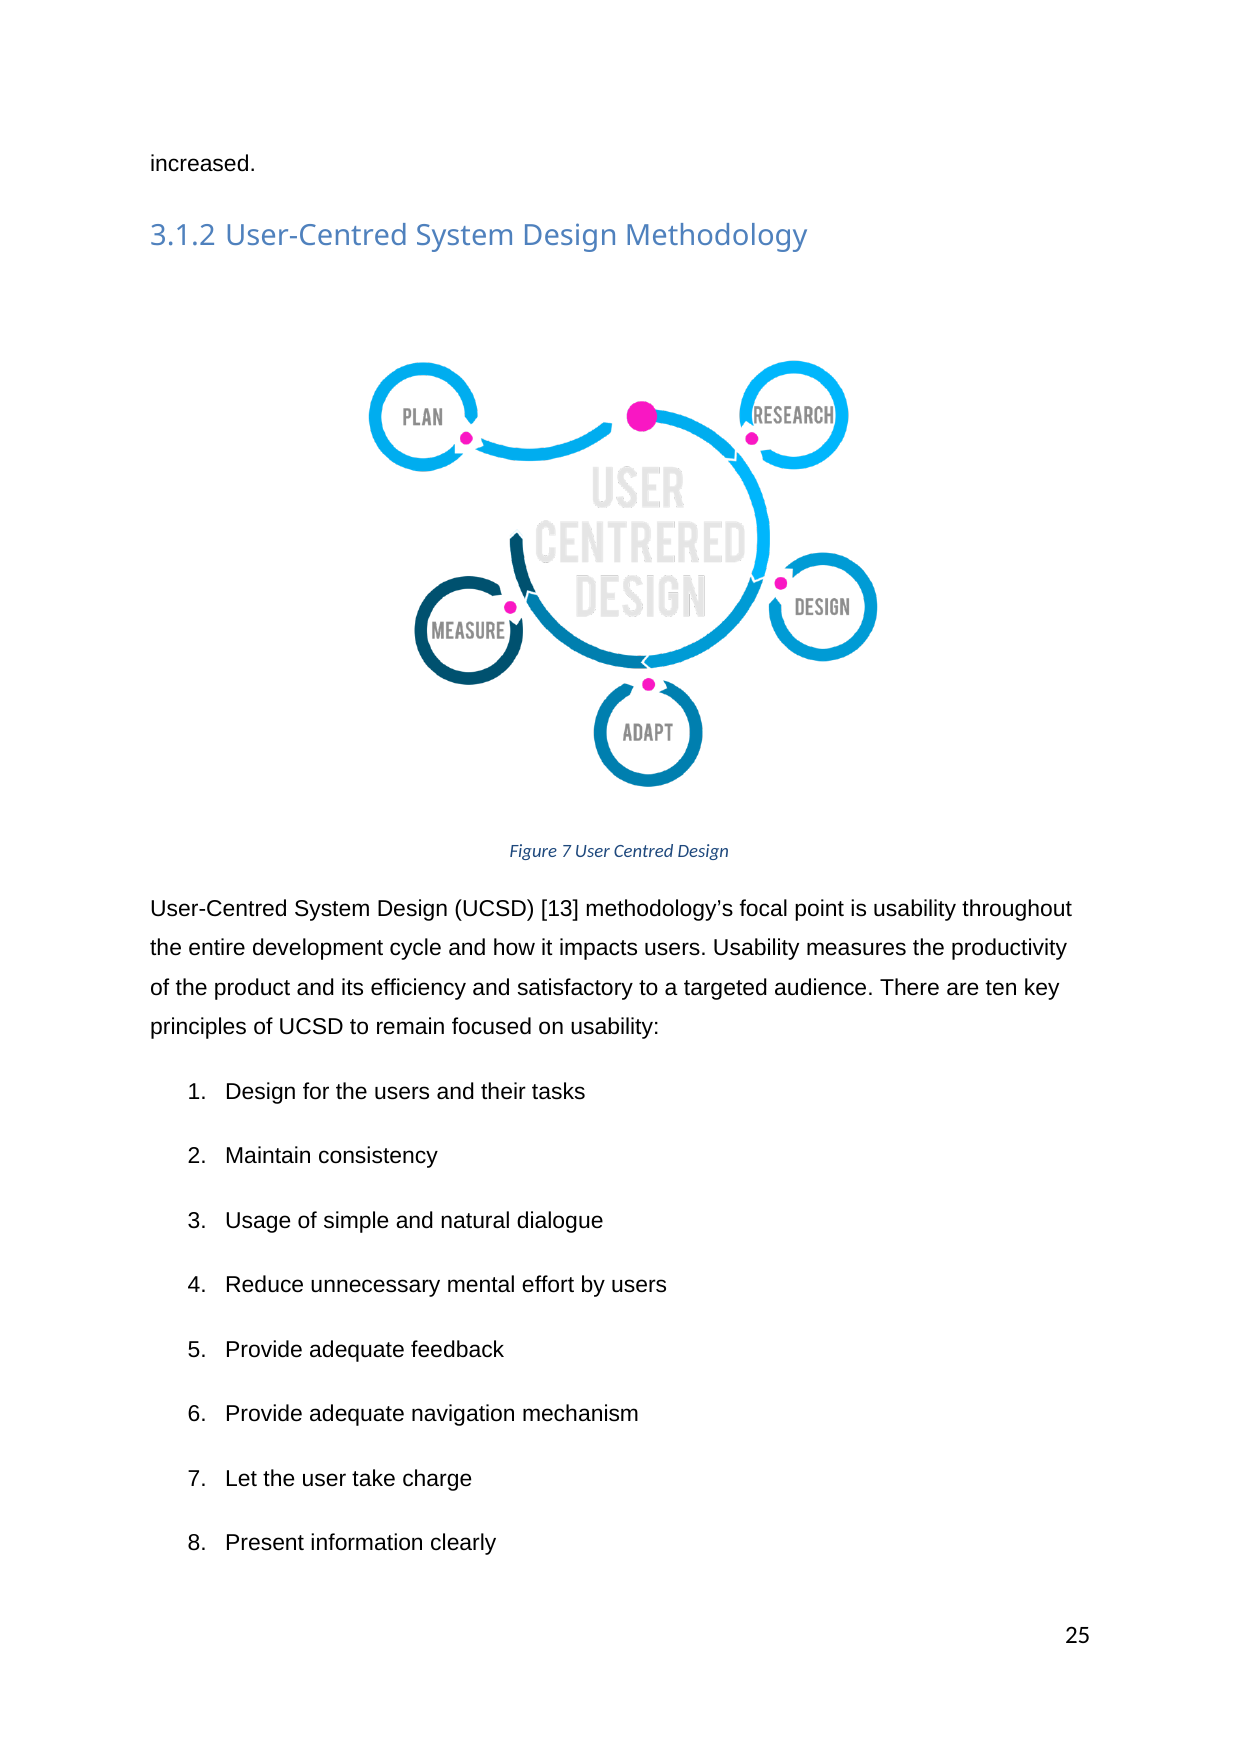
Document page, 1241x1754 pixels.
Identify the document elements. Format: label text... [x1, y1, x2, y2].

list Provide adequate navigation mechanism [187, 1400, 1090, 1426]
subtitle User-Centred System Design Methodology [150, 214, 1090, 254]
list Present information clearly [187, 1529, 1090, 1555]
list Let the user take charge [187, 1464, 1090, 1491]
list Reduce unnecessary mental effort by users [187, 1271, 1090, 1297]
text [150, 150, 1090, 176]
picture [325, 319, 915, 825]
text User-Centred System Design (UCSD) [13] methodology’s focal point is usability throughout the entire development cycle and how it impacts users. Usability measures the productivity of the product and its efficiency and satisfactory to a targeted audience. There are ten key principles of UCSD to remain focused on usability: [150, 895, 1090, 1039]
list Design for the users and their tasks [187, 1078, 1090, 1104]
list Maintain consistency [187, 1142, 1090, 1168]
text Figure 7 User Centred Design [150, 839, 1090, 862]
list Provide adequate feedback [187, 1336, 1090, 1362]
list Usage of simple and natural dialogue [187, 1207, 1090, 1233]
